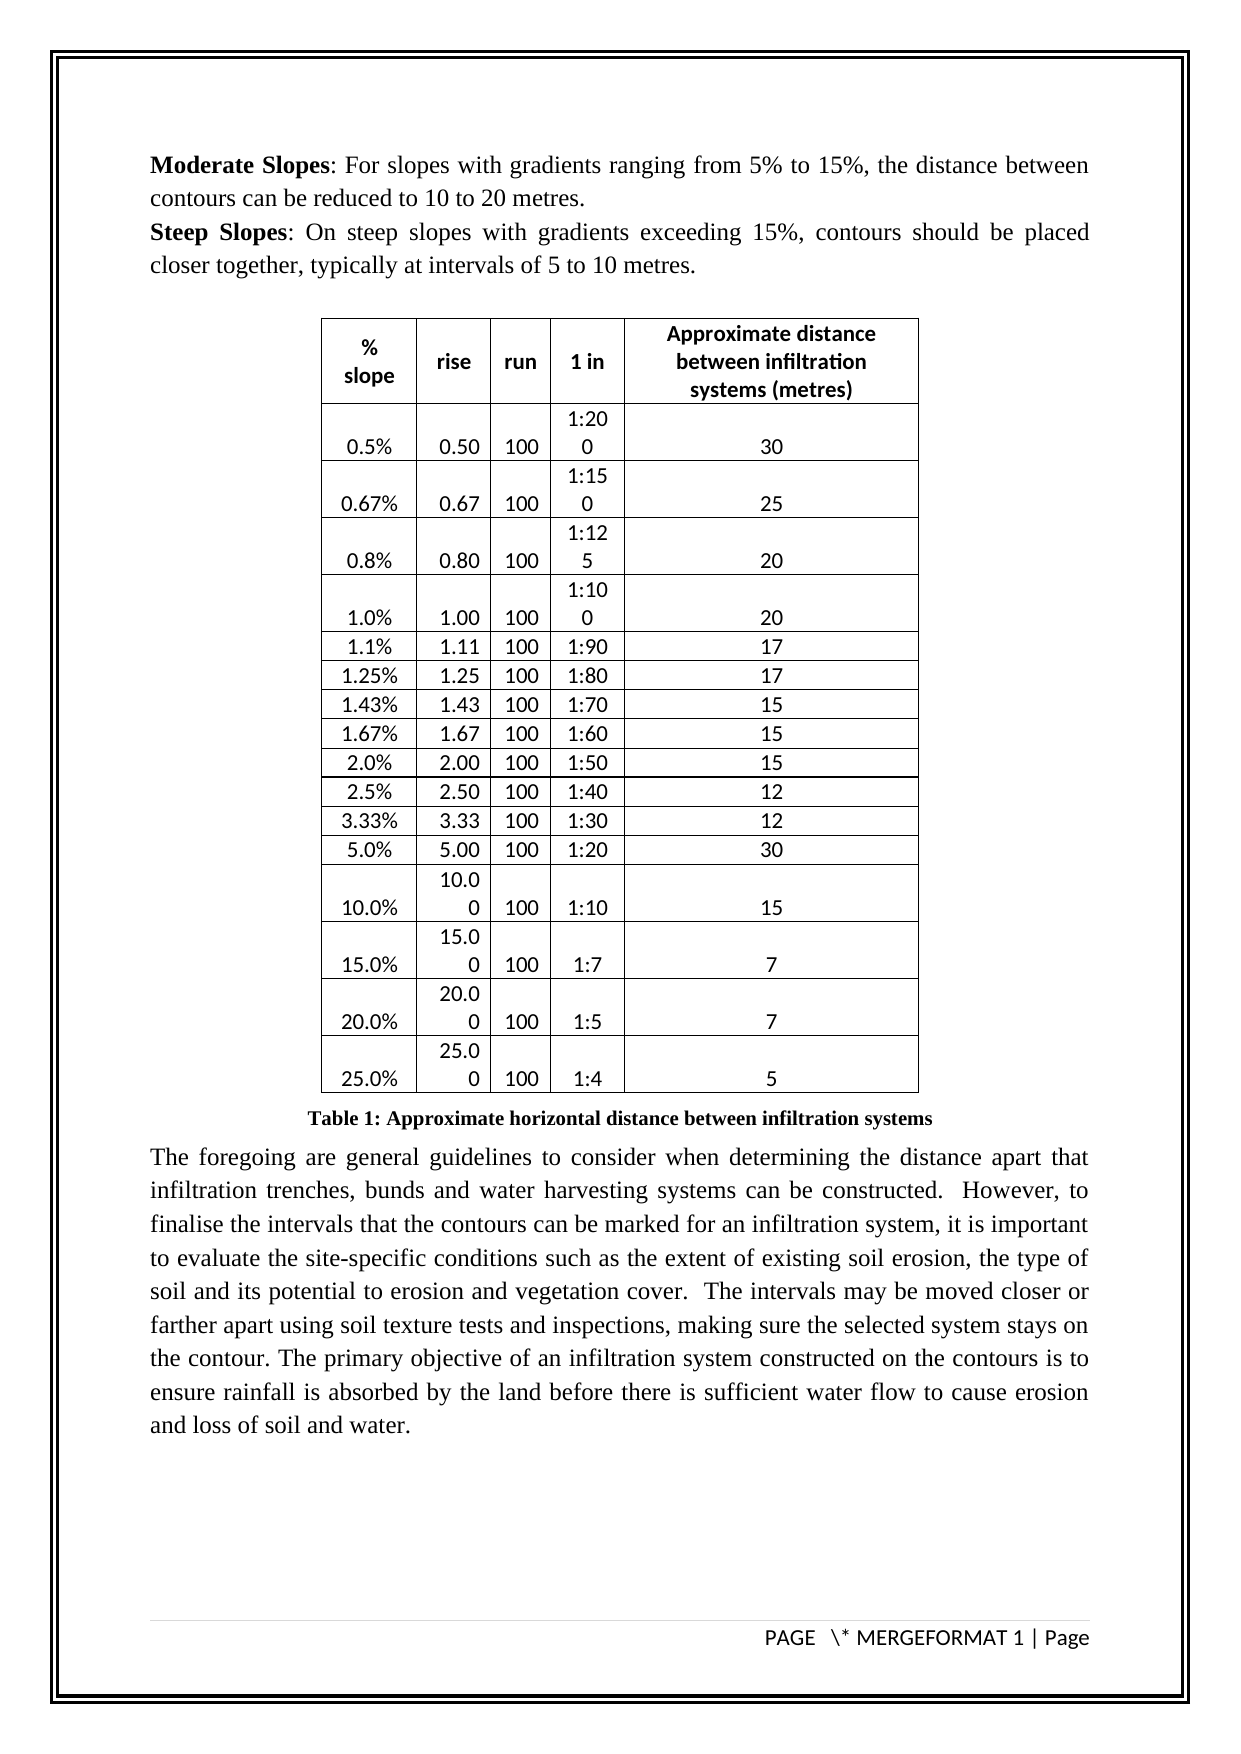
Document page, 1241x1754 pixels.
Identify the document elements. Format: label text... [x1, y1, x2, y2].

table_cell 1:10 [551, 865, 624, 921]
table_cell 3.33% [322, 807, 416, 834]
table_cell 0.5% [322, 404, 416, 460]
table_cell 1:4 [551, 1036, 624, 1092]
table_cell 1.25% [322, 661, 416, 689]
table_cell 100 [491, 404, 550, 460]
table_cell 0.67% [322, 461, 416, 517]
table_cell 15 [625, 749, 918, 776]
table_cell 1:30 [551, 807, 624, 834]
table_cell 100 [491, 575, 550, 631]
table_cell 5.0% [322, 836, 416, 864]
table_cell 100 [491, 719, 550, 747]
table_cell 1.67 [417, 719, 490, 747]
table_header % slope [322, 319, 416, 403]
table_cell 20 [625, 575, 918, 631]
table_cell 20.0% [322, 979, 416, 1035]
table_cell 2.0% [322, 749, 416, 776]
table_cell 15 [625, 719, 918, 747]
table_cell 100 [491, 1036, 550, 1092]
table_cell 1:125 [551, 518, 624, 574]
table_cell 100 [491, 749, 550, 776]
table_cell 25 [625, 461, 918, 517]
table_cell 0.80 [417, 518, 490, 574]
table_cell 3.33 [417, 807, 490, 834]
table_cell 12 [625, 778, 918, 806]
table_cell 2.5% [322, 778, 416, 806]
table_cell 100 [491, 461, 550, 517]
table_cell 1.43 [417, 690, 490, 718]
text Table 1: Approximate horizontal distance between infiltration systems [150, 1106, 1090, 1129]
table_cell 15.0% [322, 922, 416, 978]
table_header Approximate distance between infiltration systems (metres) [625, 319, 918, 403]
table_cell 100 [491, 778, 550, 806]
table_header rise [417, 319, 490, 403]
table_cell 7 [625, 979, 918, 1035]
table_cell 1:40 [551, 778, 624, 806]
table_cell 1:200 [551, 404, 624, 460]
table_cell 100 [491, 922, 550, 978]
table_cell 12 [625, 807, 918, 834]
table_cell 15 [625, 690, 918, 718]
text Steep Slopes: On steep slopes with gradients exceeding 15%, contours should be placed closer together, typically at intervals of 5 to 10 metres. [150, 217, 1090, 279]
text Moderate Slopes: For slopes with gradients ranging from 5% to 15%, the distance between contours can be reduced to 10 to 20 metres. [150, 150, 1090, 212]
table_cell 10.0% [322, 865, 416, 921]
table_cell 1:80 [551, 661, 624, 689]
table_cell 2.50 [417, 778, 490, 806]
table_cell 1:20 [551, 836, 624, 864]
table_cell 1:100 [551, 575, 624, 631]
table_cell 1:60 [551, 719, 624, 747]
table_cell 20.00 [417, 979, 490, 1035]
table_cell 1.00 [417, 575, 490, 631]
table_header 1 in [551, 319, 624, 403]
table_cell 0.8% [322, 518, 416, 574]
table_cell 15.00 [417, 922, 490, 978]
table_cell 5 [625, 1036, 918, 1092]
table_cell 100 [491, 632, 550, 660]
table_cell 1:90 [551, 632, 624, 660]
table_header run [491, 319, 550, 403]
table_cell 100 [491, 690, 550, 718]
table_cell 1.11 [417, 632, 490, 660]
table_cell 100 [491, 979, 550, 1035]
table_cell 0.67 [417, 461, 490, 517]
table_cell 30 [625, 404, 918, 460]
table_cell 17 [625, 632, 918, 660]
table_cell 1:50 [551, 749, 624, 776]
table_cell 1:70 [551, 690, 624, 718]
table_cell 100 [491, 807, 550, 834]
table_cell 1:5 [551, 979, 624, 1035]
table_cell 1:150 [551, 461, 624, 517]
table_cell 10.00 [417, 865, 490, 921]
table_cell 5.00 [417, 836, 490, 864]
table_cell 20 [625, 518, 918, 574]
table_cell 1.0% [322, 575, 416, 631]
table_cell 17 [625, 661, 918, 689]
table_cell 15 [625, 865, 918, 921]
table_cell 1.43% [322, 690, 416, 718]
table_cell 25.0% [322, 1036, 416, 1092]
table_cell 0.50 [417, 404, 490, 460]
table_cell 1.25 [417, 661, 490, 689]
text The foregoing are general guidelines to consider when determining the distance apart that infiltration trenches, bunds and water harvesting systems can be constructed. However, to finalise the intervals that the contours can be marked for an infiltration system, it is important to evaluate the site-specific conditions such as the extent of existing soil erosion, the type of soil and its potential to erosion and vegetation cover. The intervals may be moved closer or farther apart using soil texture tests and inspections, making sure the selected system stays on the contour. The primary objective of an infiltration system constructed on the contours is to ensure rainfall is absorbed by the land before there is sufficient water flow to cause erosion and loss of soil and water. [150, 1142, 1090, 1439]
table_cell 25.00 [417, 1036, 490, 1092]
table_cell 30 [625, 836, 918, 864]
table_cell 1.67% [322, 719, 416, 747]
table_cell 7 [625, 922, 918, 978]
table_cell 100 [491, 661, 550, 689]
table_cell 1:7 [551, 922, 624, 978]
table_cell 100 [491, 518, 550, 574]
table_cell 100 [491, 865, 550, 921]
table_cell 100 [491, 836, 550, 864]
table_cell 2.00 [417, 749, 490, 776]
table_cell 1.1% [322, 632, 416, 660]
